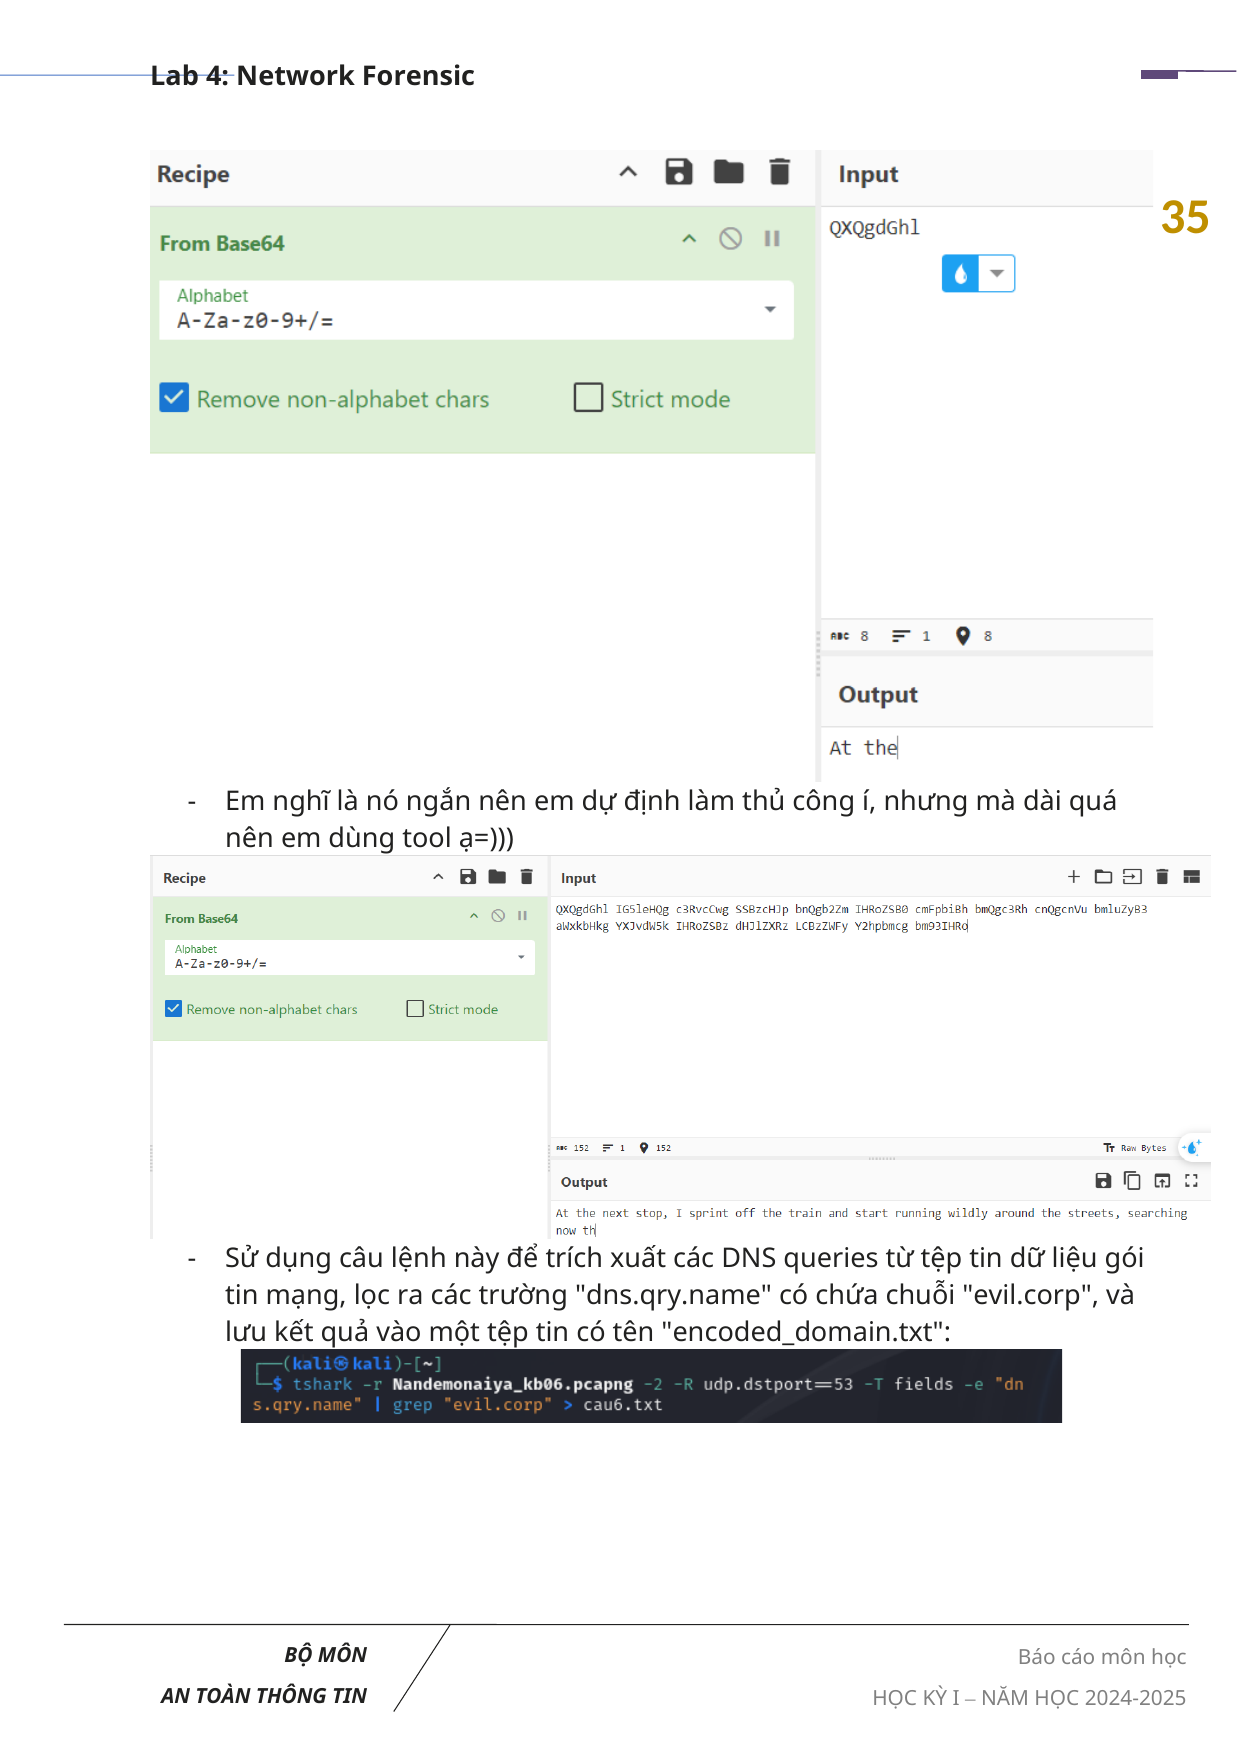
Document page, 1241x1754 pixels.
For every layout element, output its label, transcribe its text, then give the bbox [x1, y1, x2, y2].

picture [240, 1349, 1063, 1423]
picture [150, 855, 1211, 1239]
picture [150, 150, 1154, 782]
list Em nghĩ là nó ngắn nên em dự định làm thủ công í, nhưng mà dài quá nên em dùng tool ạ=))) [187, 782, 1153, 855]
list Sử dụng câu lệnh này để trích xuất các DNS queries từ tệp tin dữ liệu gói tin mạng, lọc ra các trường "dns.qry.name" có chứa chuỗi "evil.corp", và lưu kết quả vào một tệp tin có tên "encoded_domain.txt": [187, 1239, 1153, 1349]
